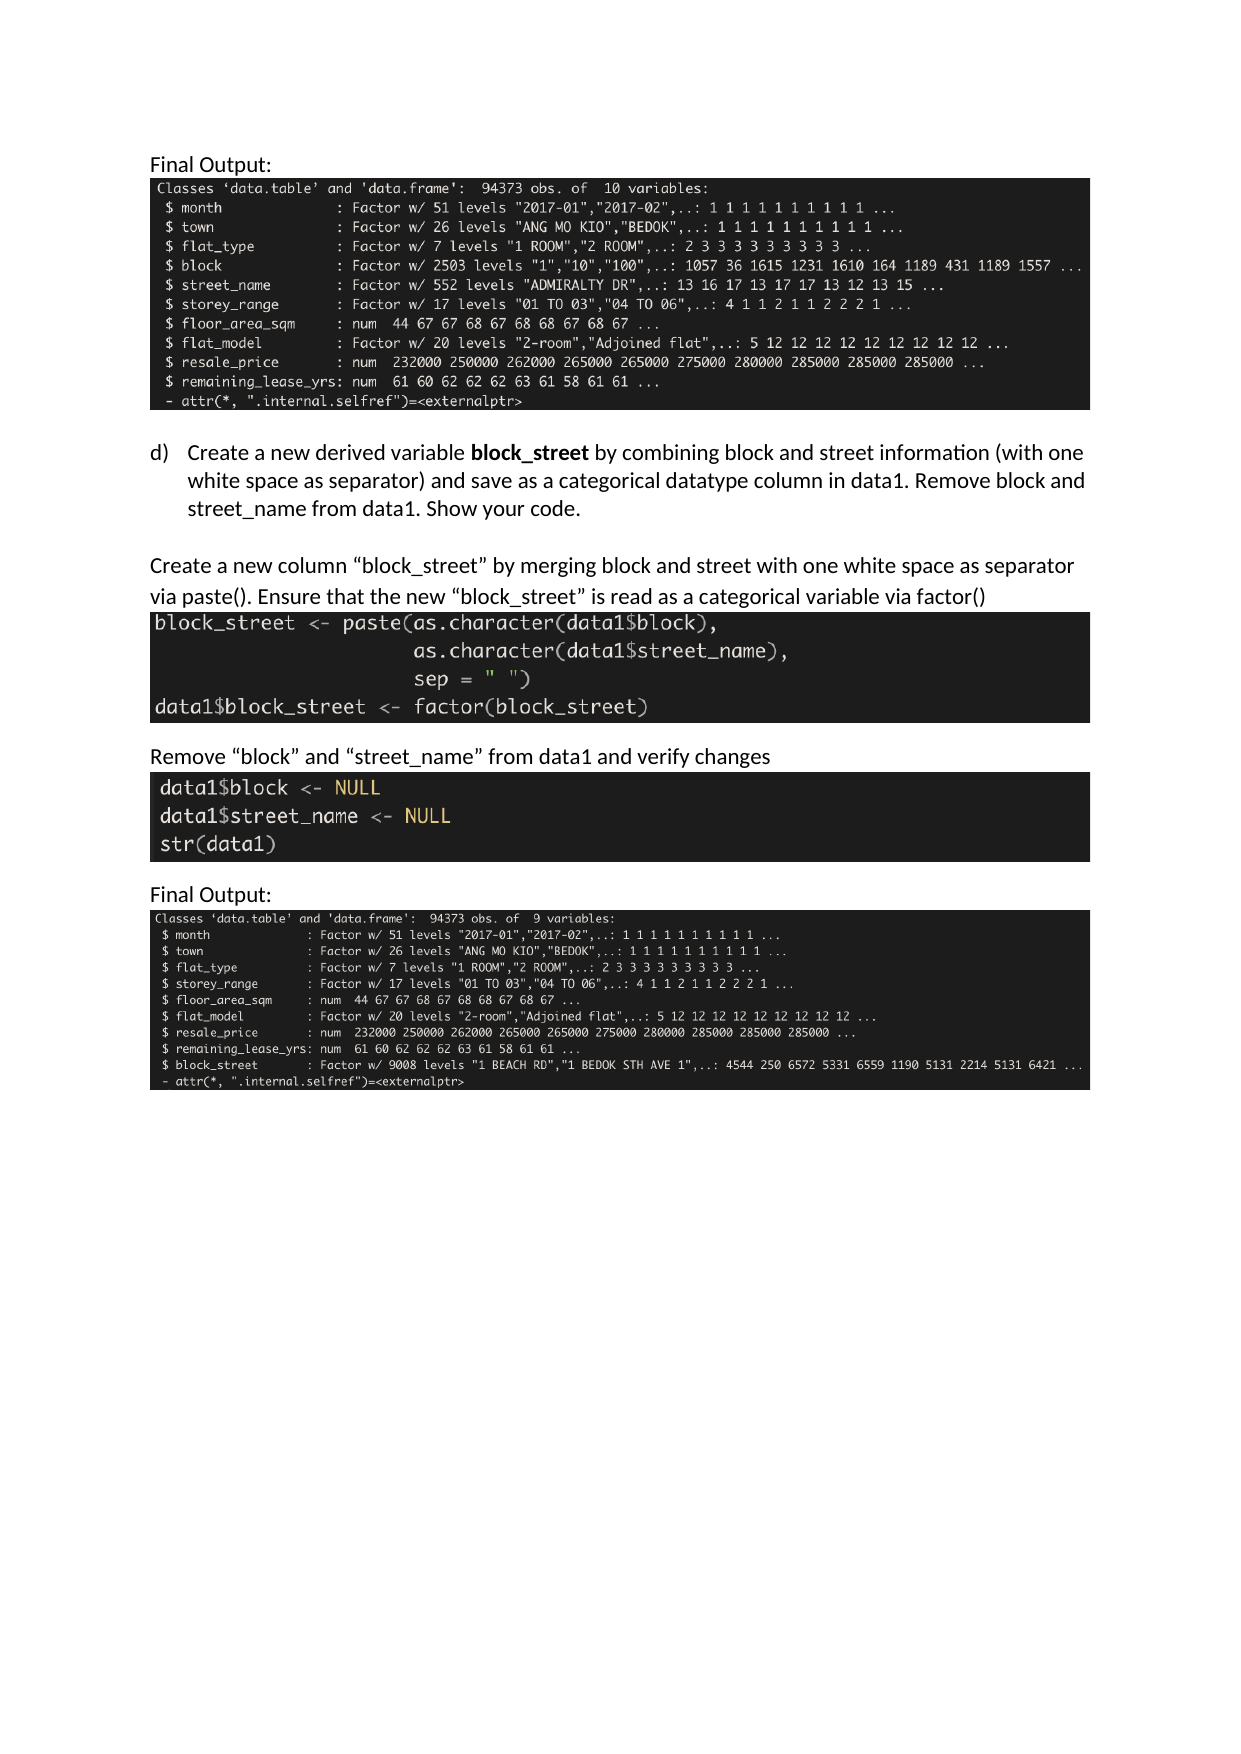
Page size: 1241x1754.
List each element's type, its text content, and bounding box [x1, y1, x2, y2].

picture [150, 910, 1091, 1090]
picture [150, 612, 1091, 723]
picture [150, 178, 1091, 410]
text Final Output: [150, 150, 1090, 178]
text Create a new column “block_street” by merging block and street with one white space as separator via paste(). Ensure that the new “block_street” is read as a categorical variable via factor() [150, 552, 1090, 612]
text Remove “block” and “street_name” from data1 and verify changes [150, 742, 1090, 772]
list Create a new derived variable block_street by combining block and street information (with one white space as separator) and save as a categorical datatype column in data1. Remove block and street_name from data1. Show your code. [150, 438, 1090, 522]
picture [150, 772, 1091, 862]
text Final Output: [150, 880, 1090, 910]
